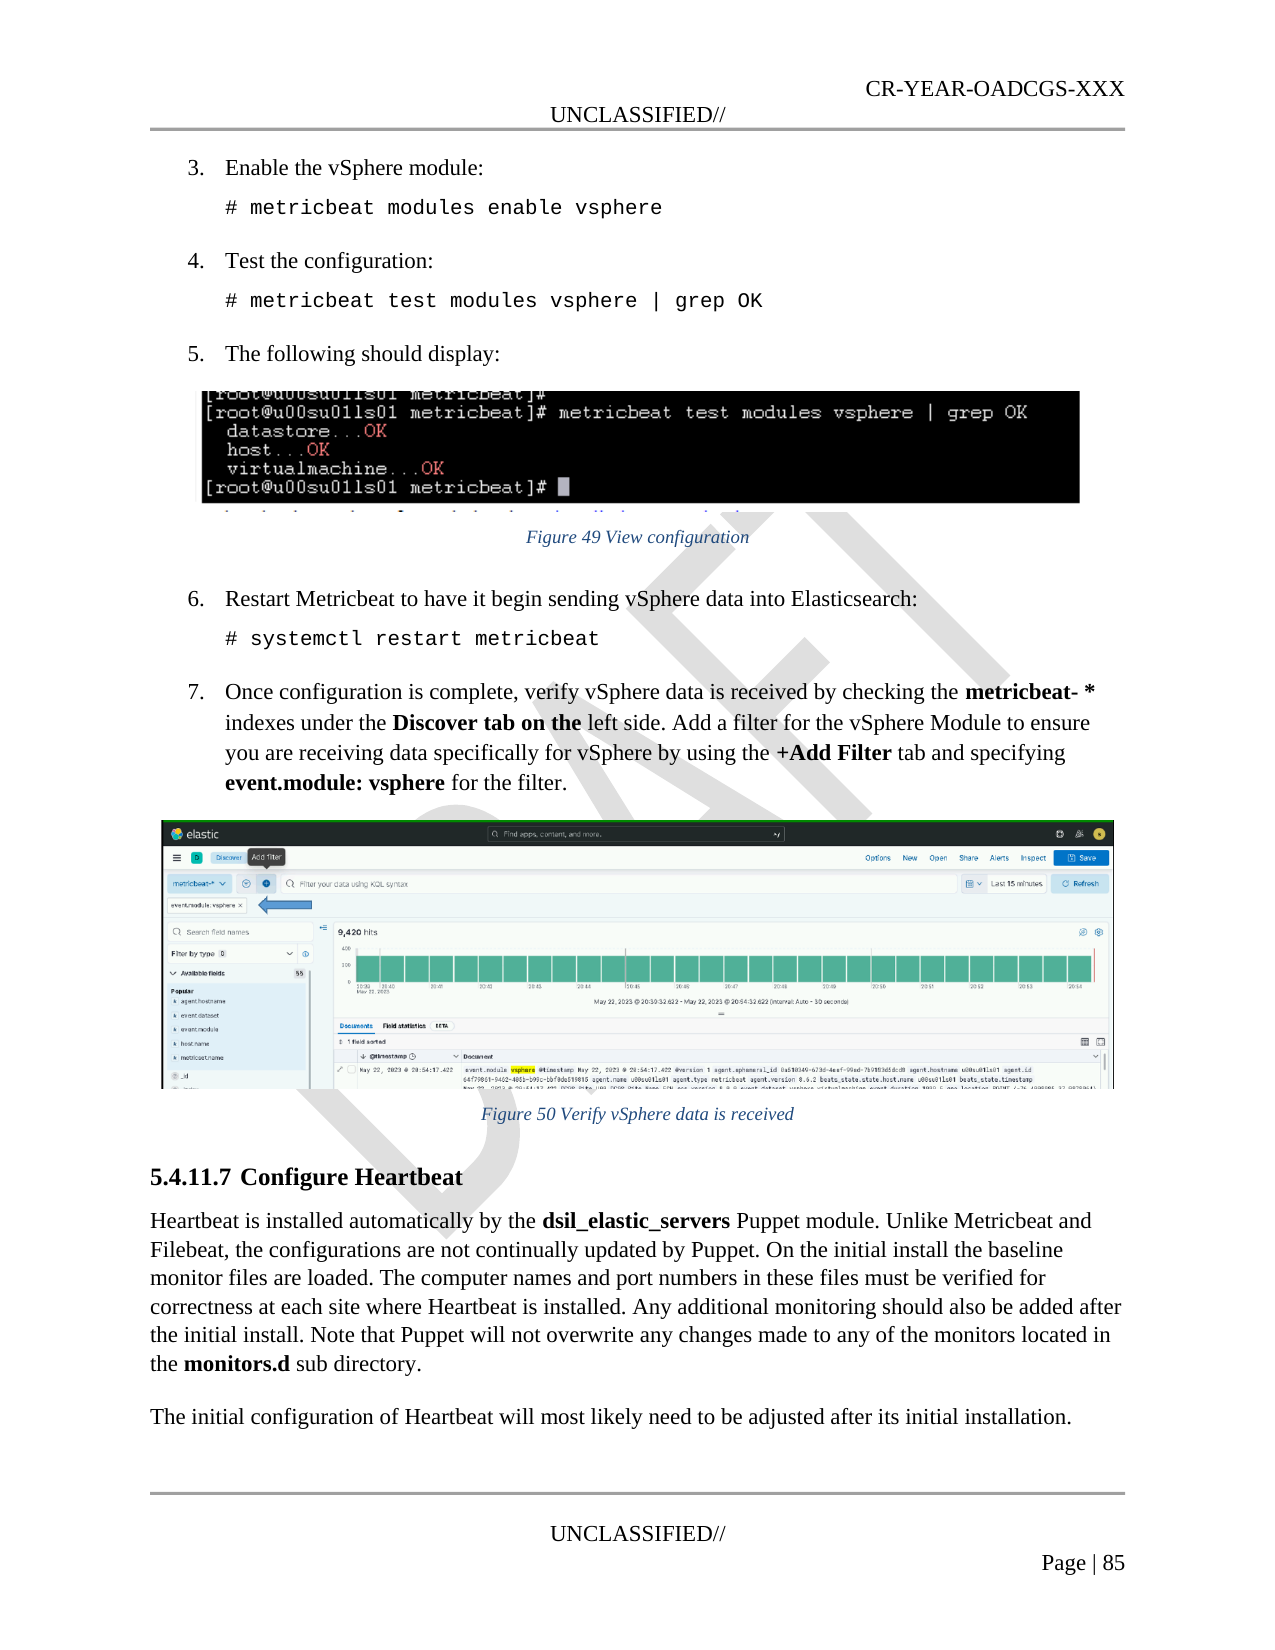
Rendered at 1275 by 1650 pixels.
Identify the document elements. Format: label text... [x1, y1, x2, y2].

text # metricbeat modules enable vsphere [225, 197, 1125, 220]
text # systemctl restart metricbeat [225, 628, 1125, 652]
subtitle Configure Heartbeat [150, 1162, 1125, 1191]
list Once configuration is complete, verify vSphere data is received by checking the metricbeat- * indexes under the Discover tab on the left side. Add a filter for the vSphere Module to ensure you are receiving data specifically for vSphere by using the +Add Filter tab and specifying event.module: vsphere for the filter. [187, 678, 1125, 795]
list The following should display: [187, 341, 1125, 367]
text The initial configuration of Heartbeat will most likely need to be adjusted after its initial installation. [150, 1403, 1125, 1429]
text # metricbeat test modules vsphere | grep OK [225, 290, 1125, 314]
text Heartbeat is installed automatically by the dsil_elastic_servers Puppet module. Unlike Metricbeat and Filebeat, the configurations are not continually updated by Puppet. On the initial install the baseline monitor files are loaded. The computer names and port numbers in these files must be verified for correctness at each site where Heartbeat is installed. Any additional monitoring should also be added after the initial install. Note that Puppet will not overwrite any changes made to any of the monitors located in the monitors.d sub directory. [150, 1207, 1125, 1376]
list Test the configuration: [187, 247, 1125, 274]
picture [195, 391, 1080, 512]
picture [161, 820, 1114, 1089]
list Enable the vSphere module: [187, 154, 1125, 180]
list Restart Metricbeat to have it begin sending vSphere data into Elasticsearch: [187, 585, 1125, 612]
